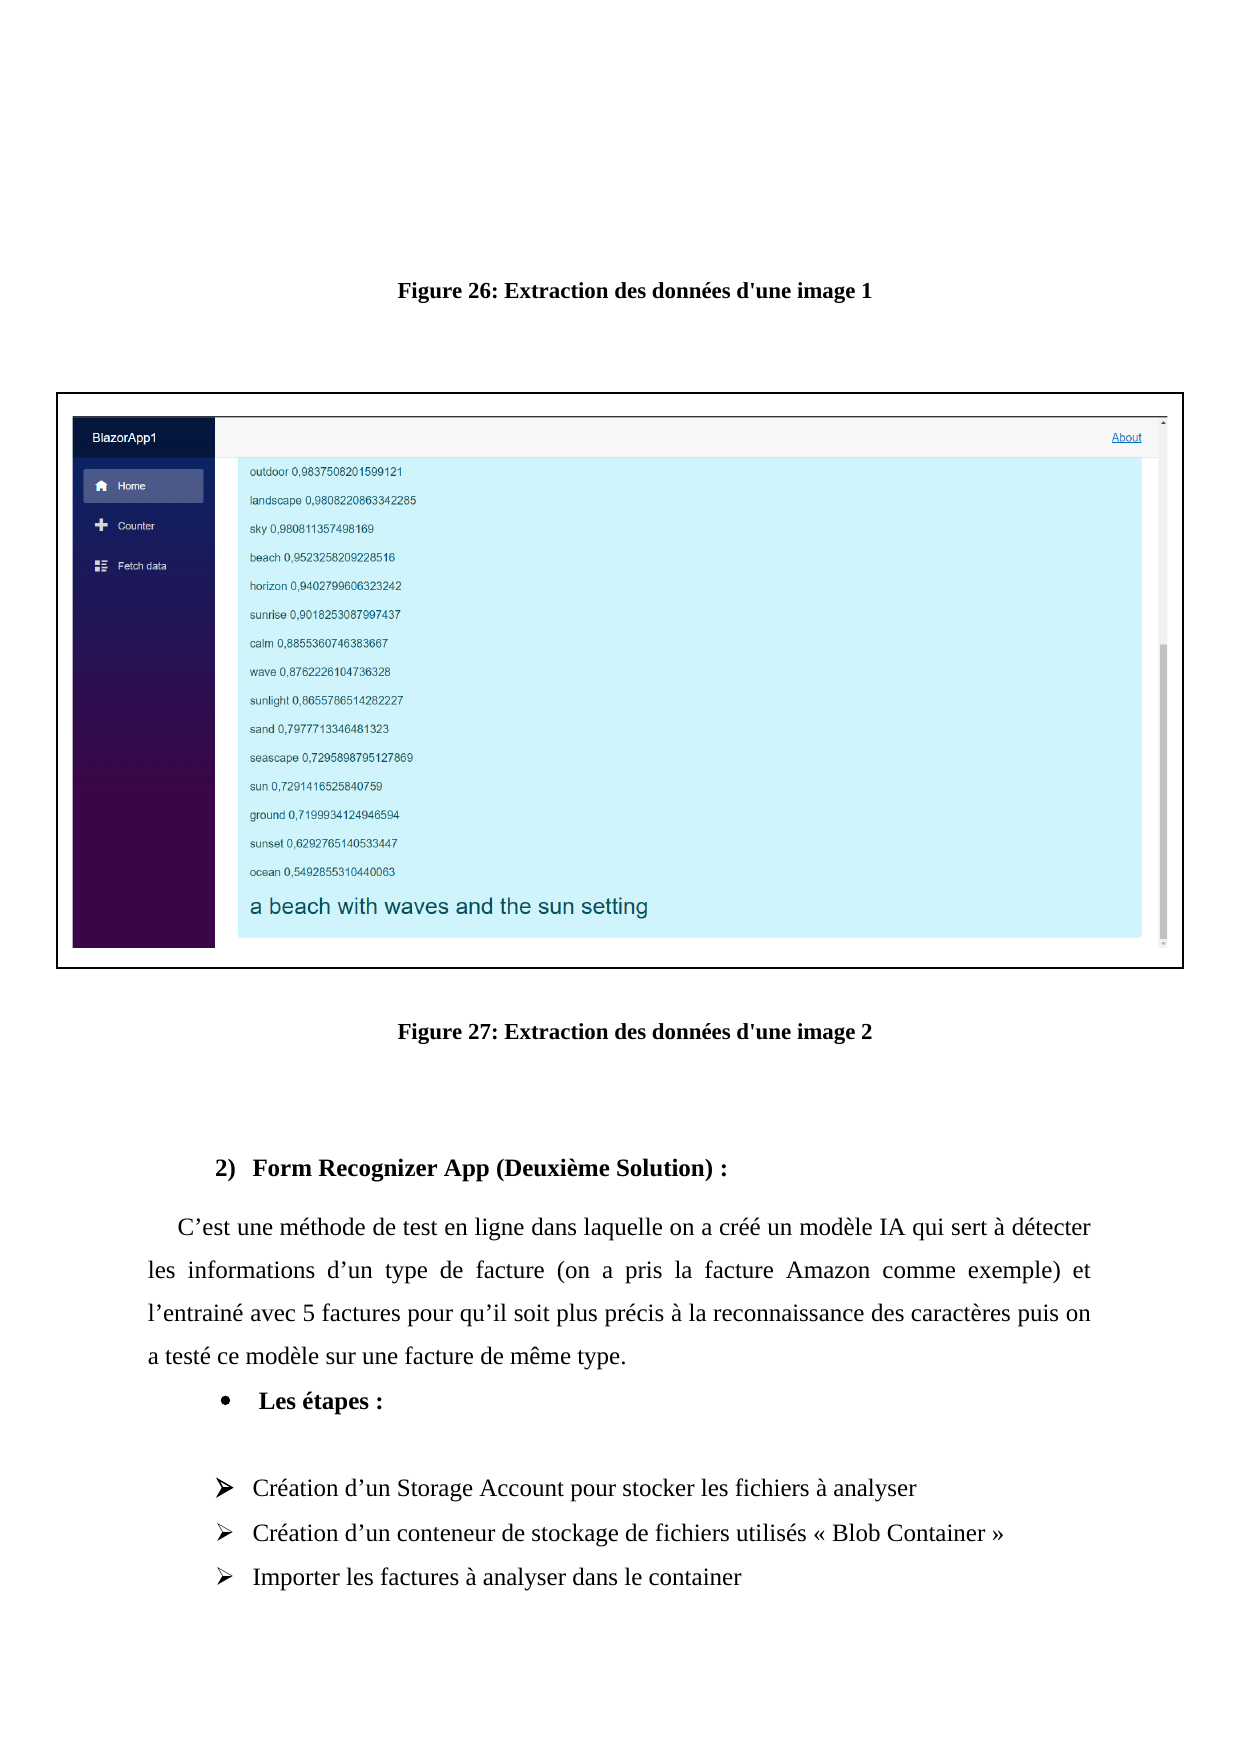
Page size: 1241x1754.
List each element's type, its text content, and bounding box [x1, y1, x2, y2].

text Figure 26: Extraction des données d'une image 1 [148, 751, 1093, 778]
picture [72, 891, 1168, 1422]
text Figure 27: Extraction des données d'une image 2 [148, 1493, 1093, 1519]
